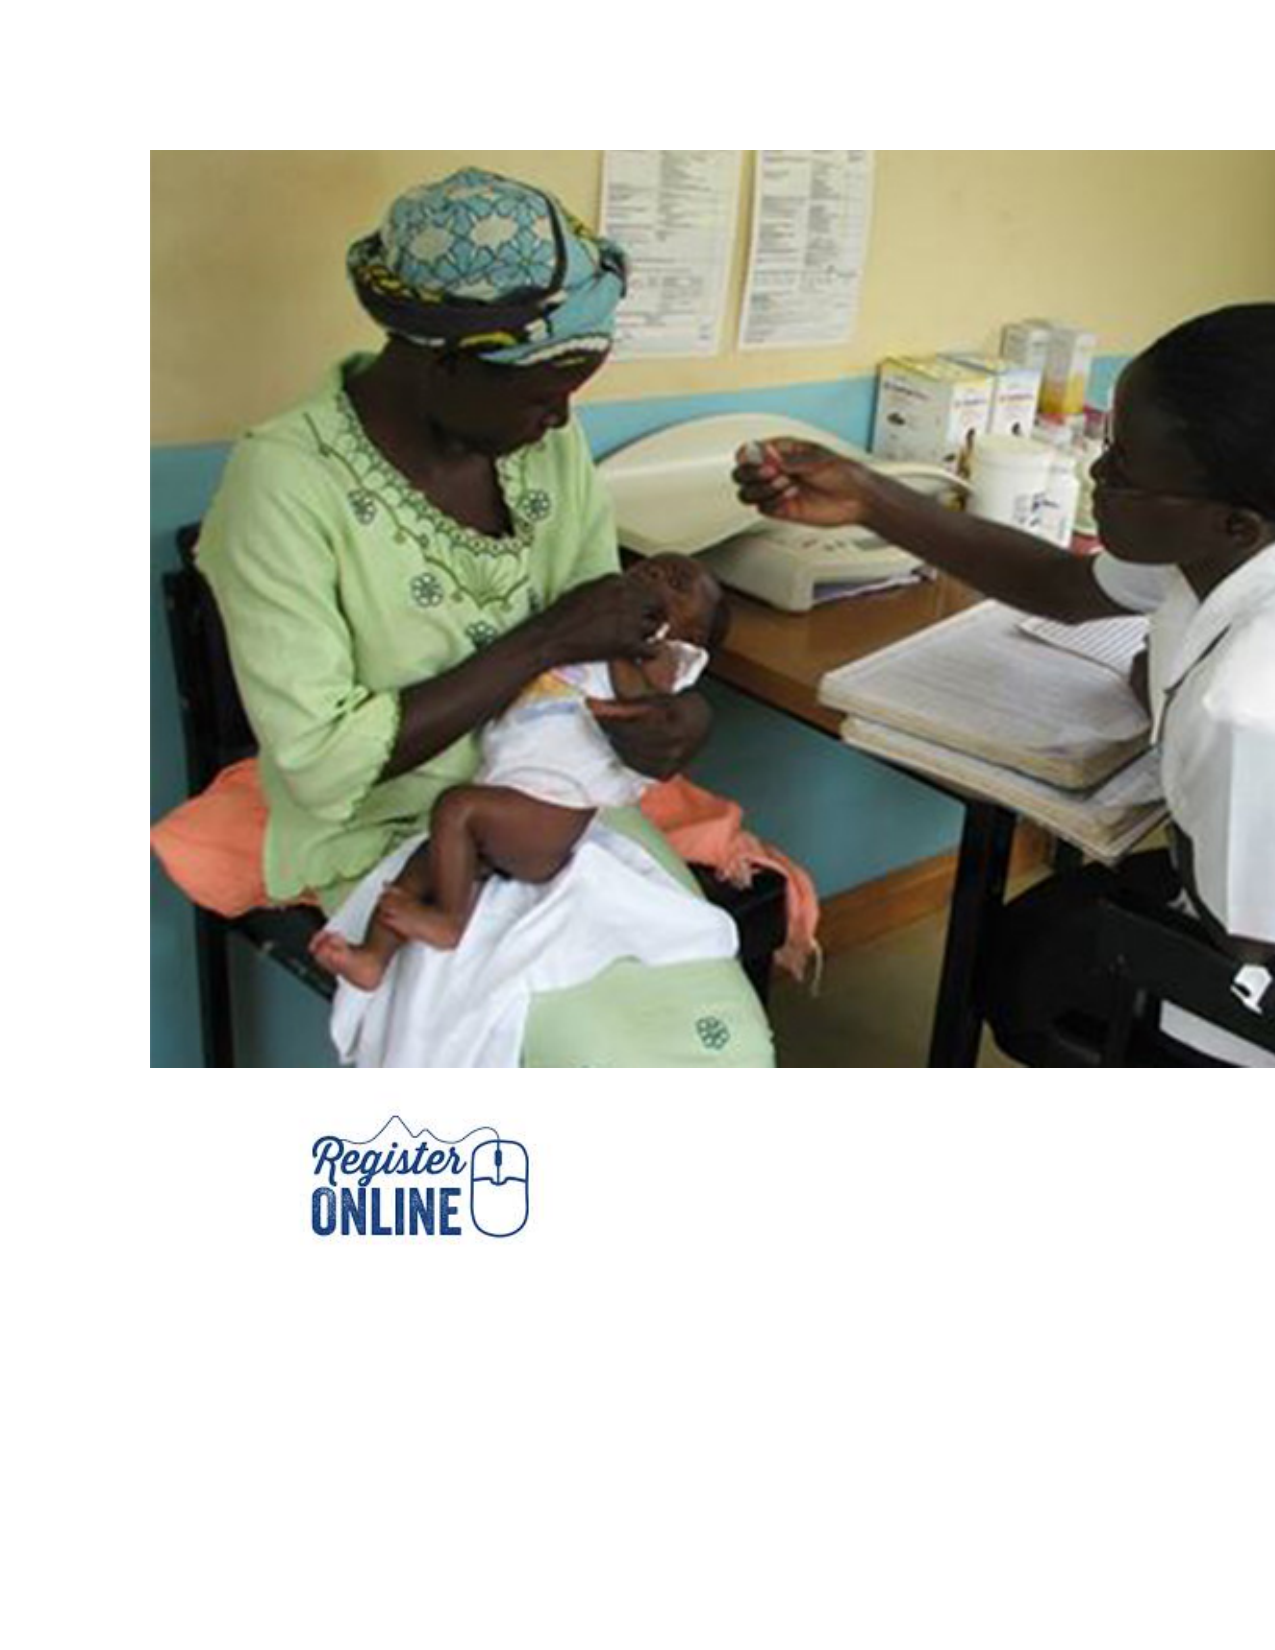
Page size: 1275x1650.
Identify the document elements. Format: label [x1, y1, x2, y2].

picture [150, 1069, 689, 1298]
picture [150, 150, 1275, 1068]
